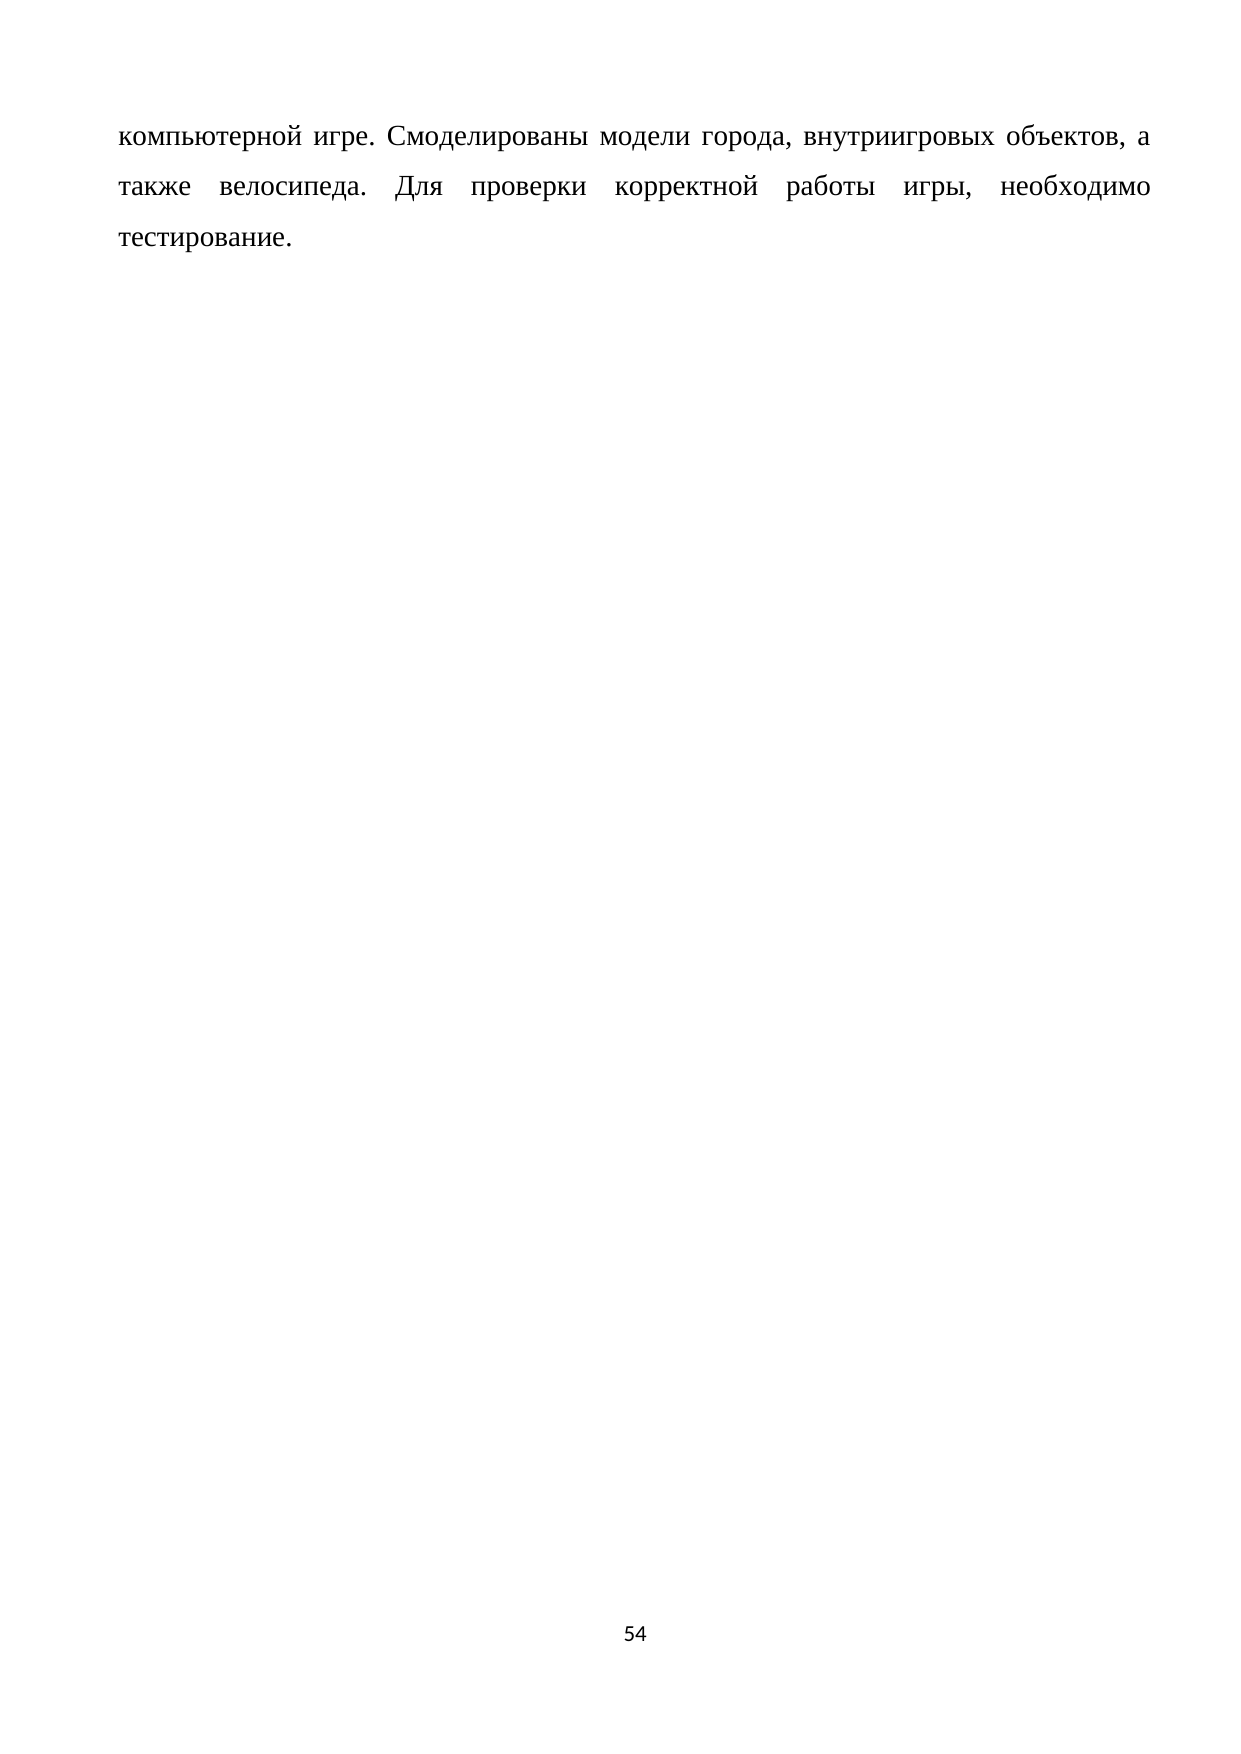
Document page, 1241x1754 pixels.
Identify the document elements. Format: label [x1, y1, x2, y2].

text [118, 118, 1152, 252]
